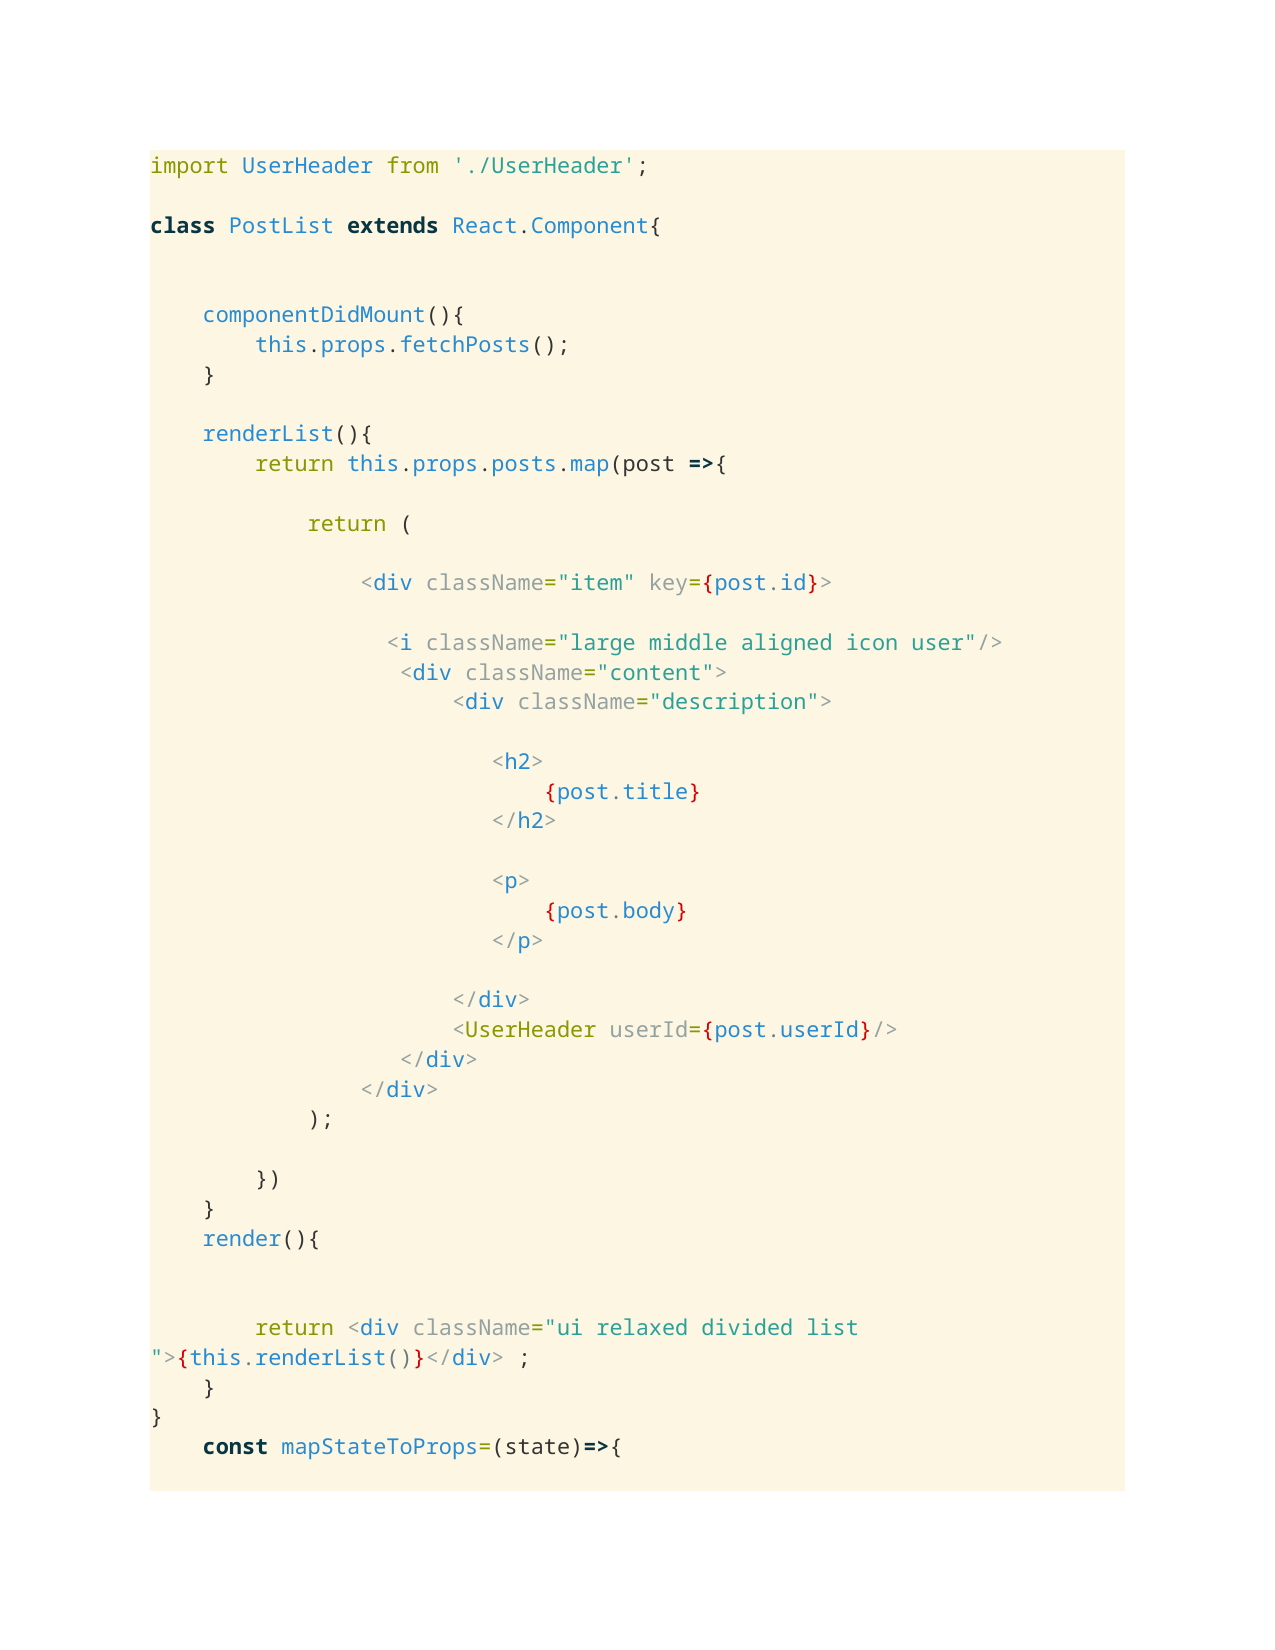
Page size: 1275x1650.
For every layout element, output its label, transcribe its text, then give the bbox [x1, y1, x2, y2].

text </h2> [150, 805, 1125, 835]
text <div className="content"> [150, 656, 1125, 686]
text </div> [150, 1073, 1125, 1103]
text {post.title} [150, 776, 1125, 805]
text renderList(){ [150, 418, 1125, 448]
text {post.body} [150, 895, 1125, 924]
text render(){ [150, 1222, 1125, 1252]
text const mapStateToProps=(state)=>{ [150, 1431, 1125, 1461]
text } [150, 358, 1125, 388]
text <UserHeader userId={post.userId}/> [150, 1014, 1125, 1044]
text <h2> [150, 746, 1125, 776]
text return <div className="ui relaxed divided list">{this.renderList()}</div> ; [150, 1312, 1125, 1371]
text ); [150, 1103, 1125, 1133]
text </div> [150, 984, 1125, 1014]
text return ( [150, 507, 1125, 537]
text return this.props.posts.map(post =>{ [150, 448, 1125, 478]
text </p> [150, 924, 1125, 954]
text componentDidMount(){ [150, 299, 1125, 329]
text this.props.fetchPosts(); [150, 329, 1125, 358]
text <p> [150, 865, 1125, 895]
text } [150, 1371, 1125, 1401]
text import UserHeader from './UserHeader'; [150, 150, 1125, 180]
text <i className="large middle aligned icon user"/> [150, 627, 1125, 656]
text }) [150, 1163, 1125, 1193]
text } [150, 1193, 1125, 1222]
text class PostList extends React.Component{ [150, 209, 1125, 239]
text <div className="item" key={post.id}> [150, 567, 1125, 597]
text <div className="description"> [150, 686, 1125, 716]
text } [150, 1401, 1125, 1431]
text </div> [150, 1044, 1125, 1073]
